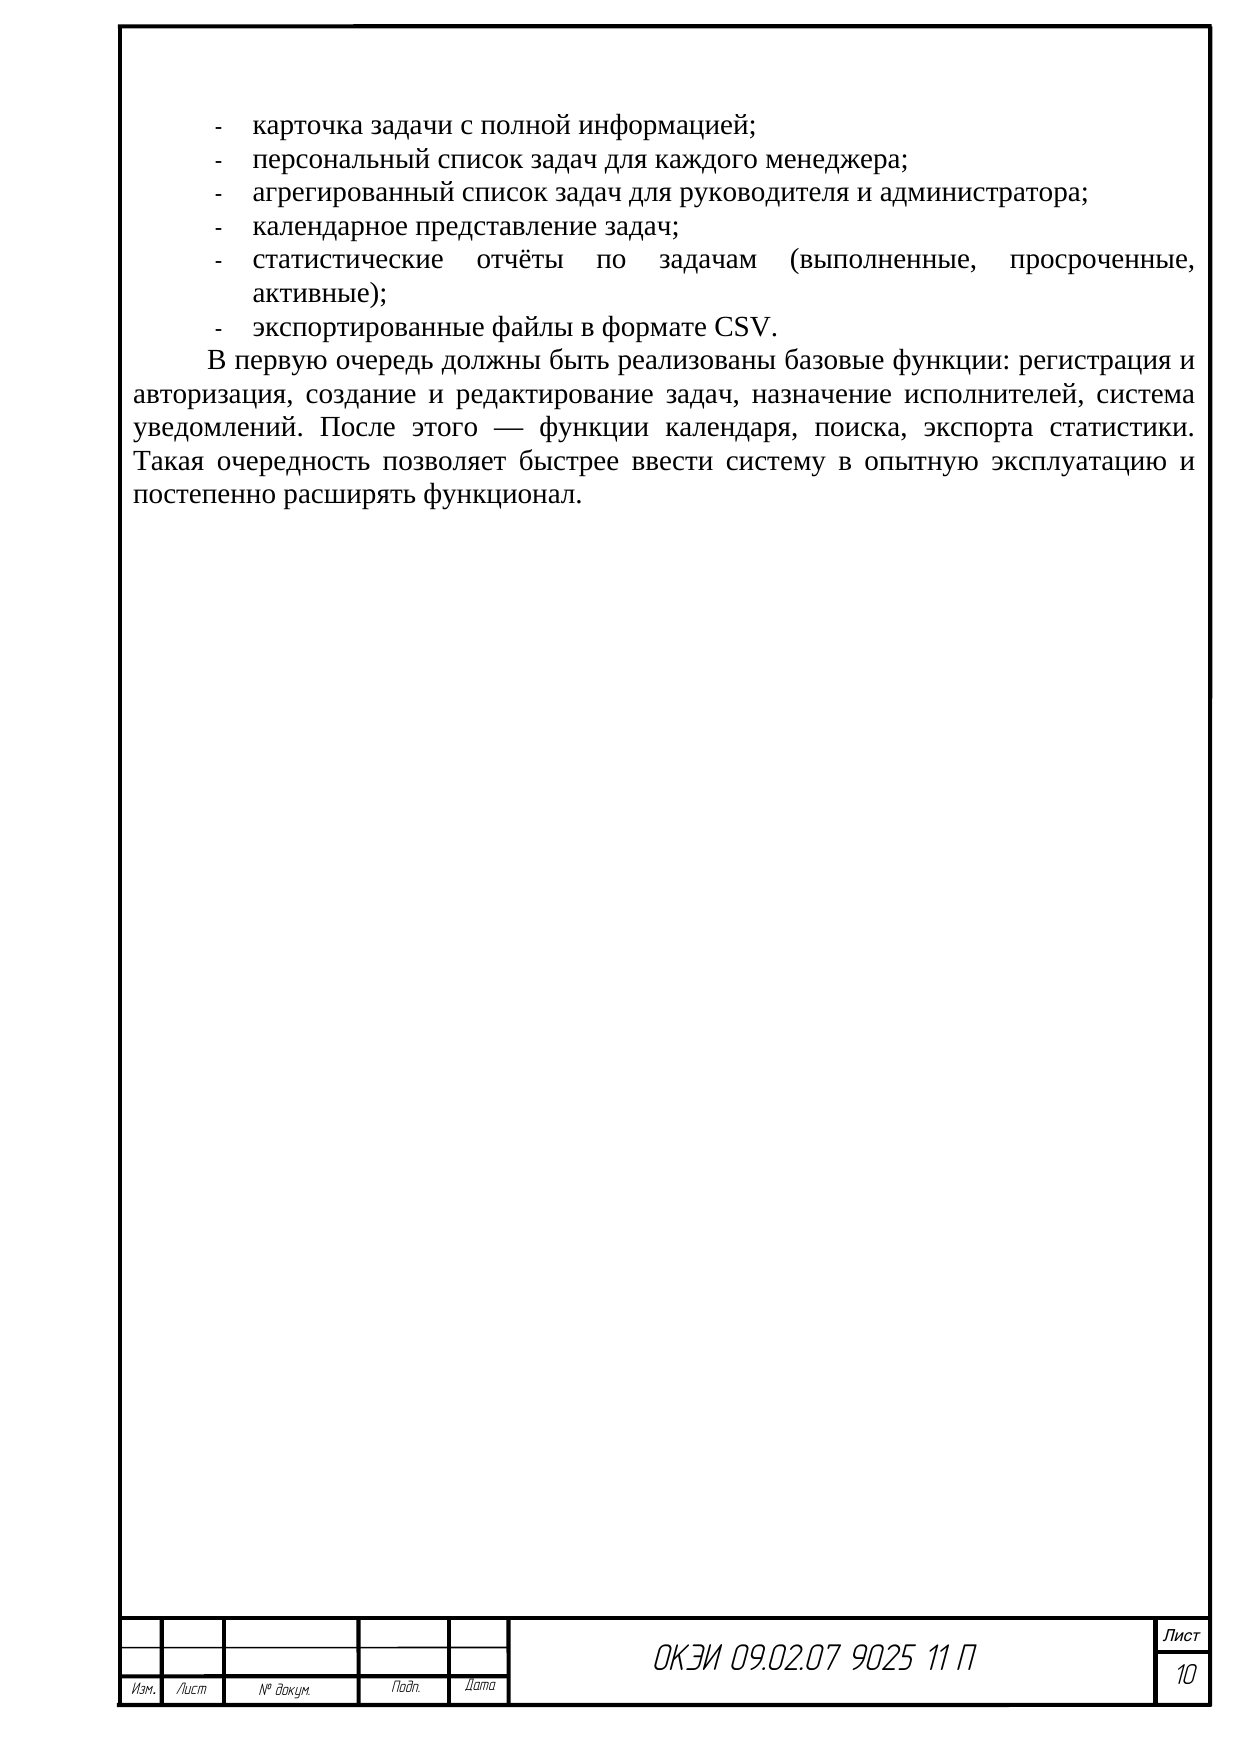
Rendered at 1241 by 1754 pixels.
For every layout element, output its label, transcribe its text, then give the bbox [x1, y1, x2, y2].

list персональный список задач для каждого менеджера; [215, 141, 1196, 174]
list экспортированные файлы в формате CSV. [215, 309, 1196, 342]
list агрегированный список задач для руководителя и администратора; [215, 174, 1196, 208]
list карточка задачи с полной информацией; [215, 107, 1196, 141]
list статистические отчёты по задачам (выполненные, просроченные, активные); [215, 242, 1196, 309]
list календарное представление задач; [215, 208, 1196, 242]
text В первую очередь должны быть реализованы базовые функции: регистрация и авторизация, создание и редактирование задач, назначение исполнителей, система уведомлений. После этого — функции календаря, поиска, экспорта статистики. Такая очередность позволяет быстрее ввести систему в опытную эксплуатацию и постепенно расширять функционал. [133, 342, 1196, 510]
